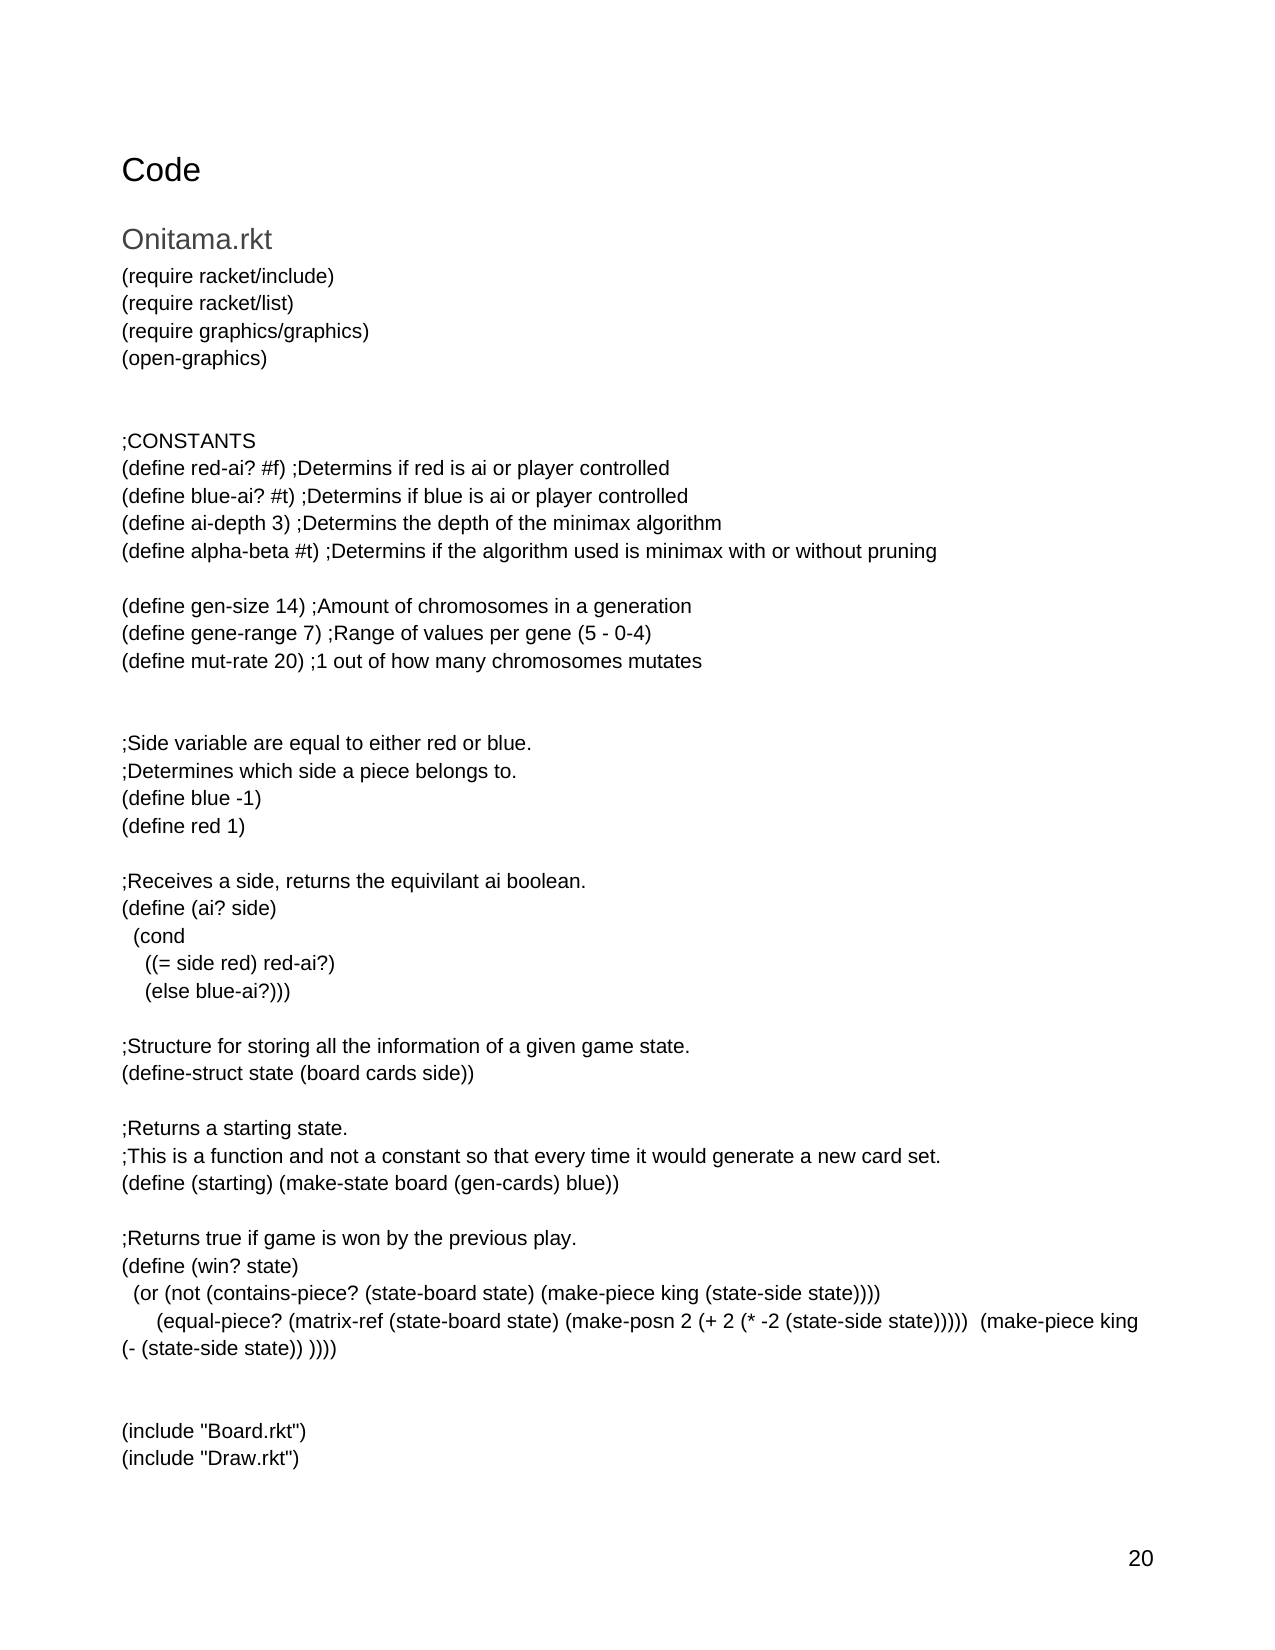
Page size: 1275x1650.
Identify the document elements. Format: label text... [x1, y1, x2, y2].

text ;Determines which side a piece belongs to. [121, 759, 1153, 783]
text (else blue-ai?))) [121, 979, 1153, 1003]
text (define (win? state) [121, 1254, 1153, 1278]
text (or (not (contains-piece? (state-board state) (make-piece king (state-side state)))) [121, 1281, 1153, 1305]
text ;CONSTANTS [121, 429, 1153, 453]
text (define blue-ai? #t) ;Determins if blue is ai or player controlled [121, 484, 1153, 508]
text ;This is a function and not a constant so that every time it would generate a new card set. [121, 1144, 1153, 1168]
text ;Structure for storing all the information of a given game state. [121, 1034, 1153, 1058]
text ;Side variable are equal to either red or blue. [121, 731, 1153, 755]
text (define (starting) (make-state board (gen-cards) blue)) [121, 1171, 1153, 1195]
text (define red 1) [121, 814, 1153, 838]
text (open-graphics) [121, 346, 1153, 370]
text ((= side red) red-ai?) [121, 951, 1153, 975]
text (include "Board.rkt") [121, 1419, 1153, 1443]
text (define blue -1) [121, 786, 1153, 810]
text (define ai-depth 3) ;Determins the depth of the minimax algorithm [121, 511, 1153, 535]
text (define (ai? side) [121, 896, 1153, 920]
subtitle Code [121, 150, 1153, 188]
text (require graphics/graphics) [121, 319, 1153, 343]
text (define-struct state (board cards side)) [121, 1061, 1153, 1085]
text (define gene-range 7) ;Range of values per gene (5 - 0-4) [121, 621, 1153, 645]
subtitle Onitama.rkt [121, 222, 1153, 255]
text (define alpha-beta #t) ;Determins if the algorithm used is minimax with or without pruning [121, 539, 1153, 563]
text (include "Draw.rkt") [121, 1446, 1153, 1470]
text (define red-ai? #f) ;Determins if red is ai or player controlled [121, 456, 1153, 480]
text ;Returns a starting state. [121, 1116, 1153, 1140]
text ;Returns true if game is won by the previous play. [121, 1226, 1153, 1250]
text (define gen-size 14) ;Amount of chromosomes in a generation [121, 594, 1153, 618]
text (equal-piece? (matrix-ref (state-board state) (make-posn 2 (+ 2 (* -2 (state-side state))))) (make-piece king (- (state-side state)) )))) [121, 1309, 1153, 1360]
text (require racket/include) [121, 264, 1153, 288]
text (define mut-rate 20) ;1 out of how many chromosomes mutates [121, 649, 1153, 673]
text ;Receives a side, returns the equivilant ai boolean. [121, 869, 1153, 893]
text (require racket/list) [121, 291, 1153, 315]
text (cond [121, 924, 1153, 948]
